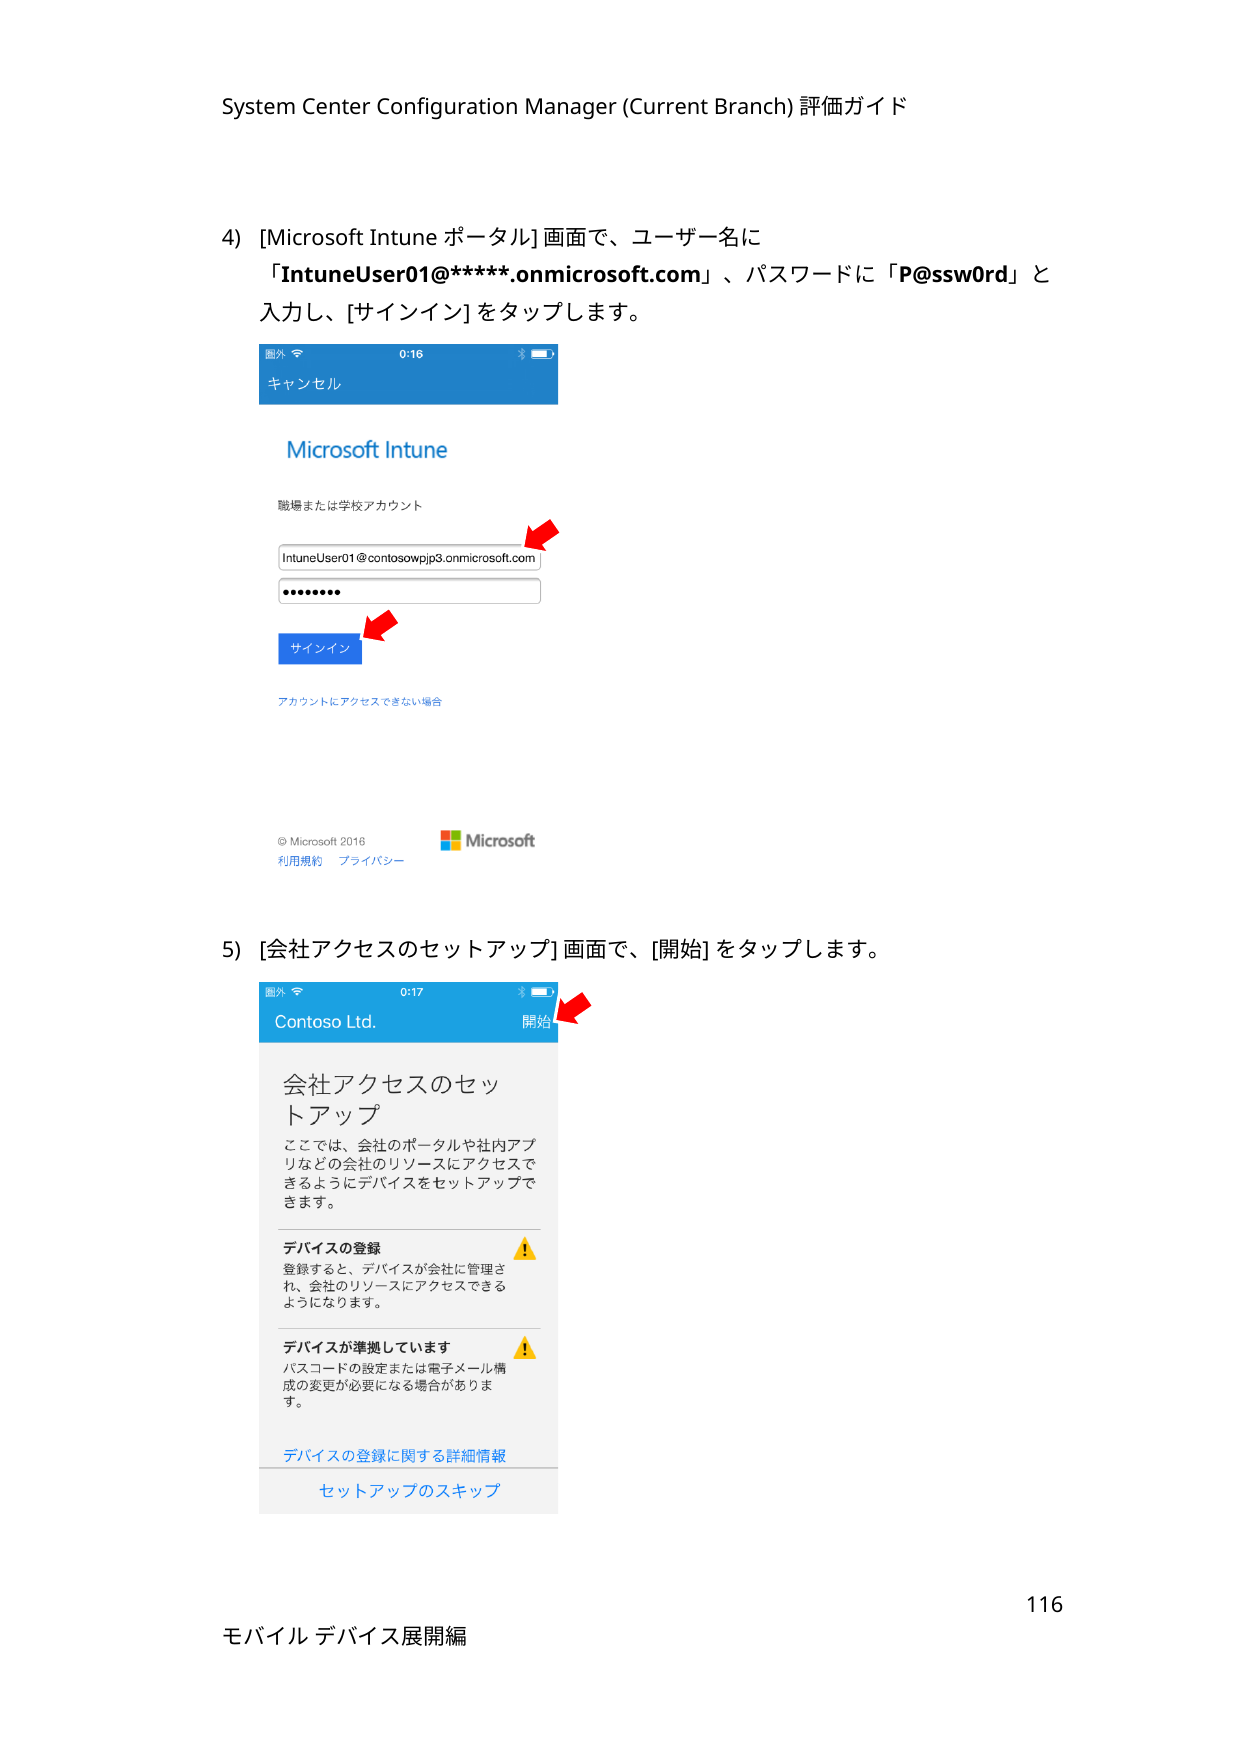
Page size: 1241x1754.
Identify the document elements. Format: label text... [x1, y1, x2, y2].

list [会社アクセスのセットアップ] 画面で、[開始] をタップします。 [222, 929, 1063, 967]
picture [259, 982, 559, 1514]
list [Microsoft Intune ポータル] 画面で、ユーザー名に「IntuneUser01@*****.onmicrosoft.com」、パスワードに「P@ssw0rd」と入力し、[サインイン] をタップします。 [222, 217, 1063, 329]
picture [259, 344, 559, 877]
